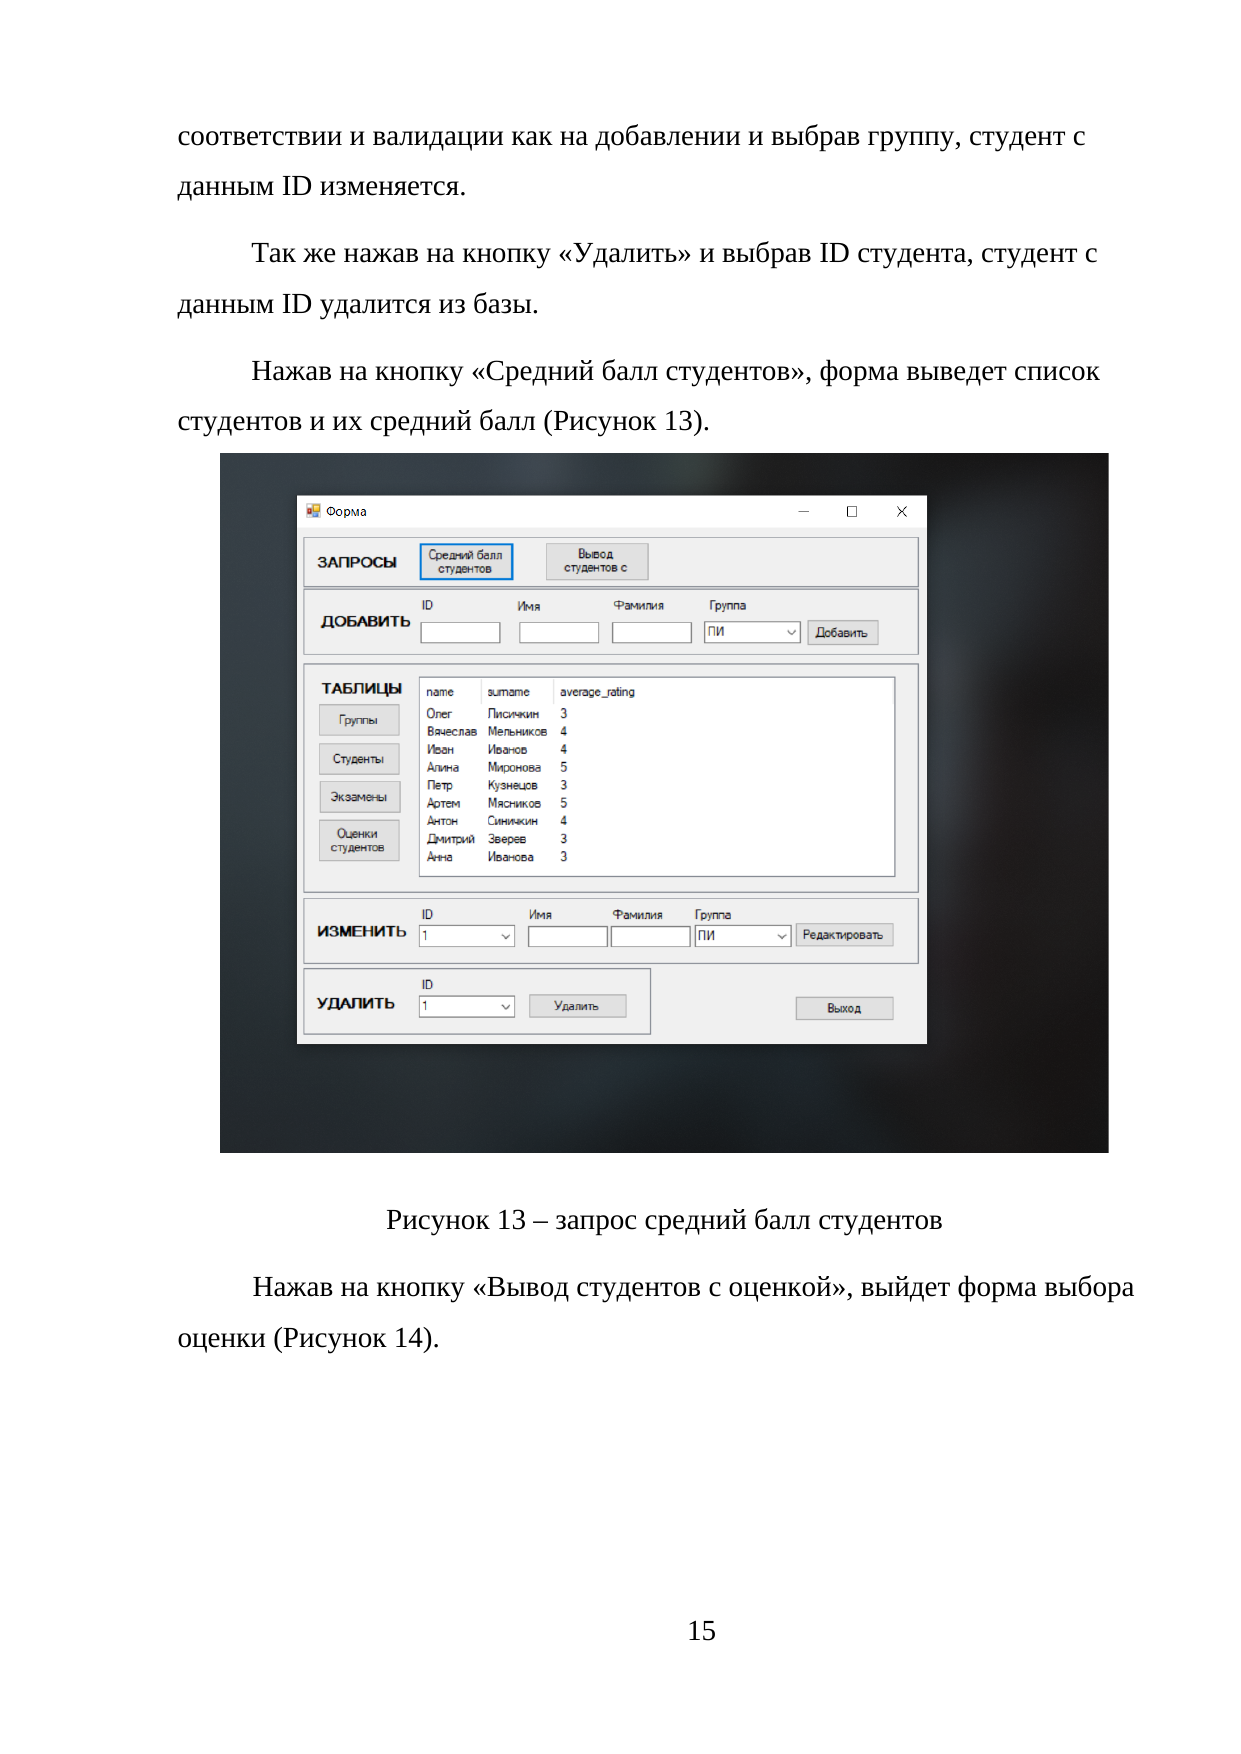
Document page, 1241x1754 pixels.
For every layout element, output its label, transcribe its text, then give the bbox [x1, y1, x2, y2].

text Нажав на кнопку «Вывод студентов с оценкой», выйдет форма выбора оценки (Рисунок 14). [177, 1269, 1152, 1353]
picture [220, 453, 1109, 1153]
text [177, 118, 1152, 202]
text Так же нажав на кнопку «Удалить» и выбрав ID студента, студент с данным ID удалится из базы. [177, 235, 1152, 319]
text Нажав на кнопку «Средний балл студентов», форма выведет список студентов и их средний балл (Рисунок 13). [177, 353, 1152, 437]
